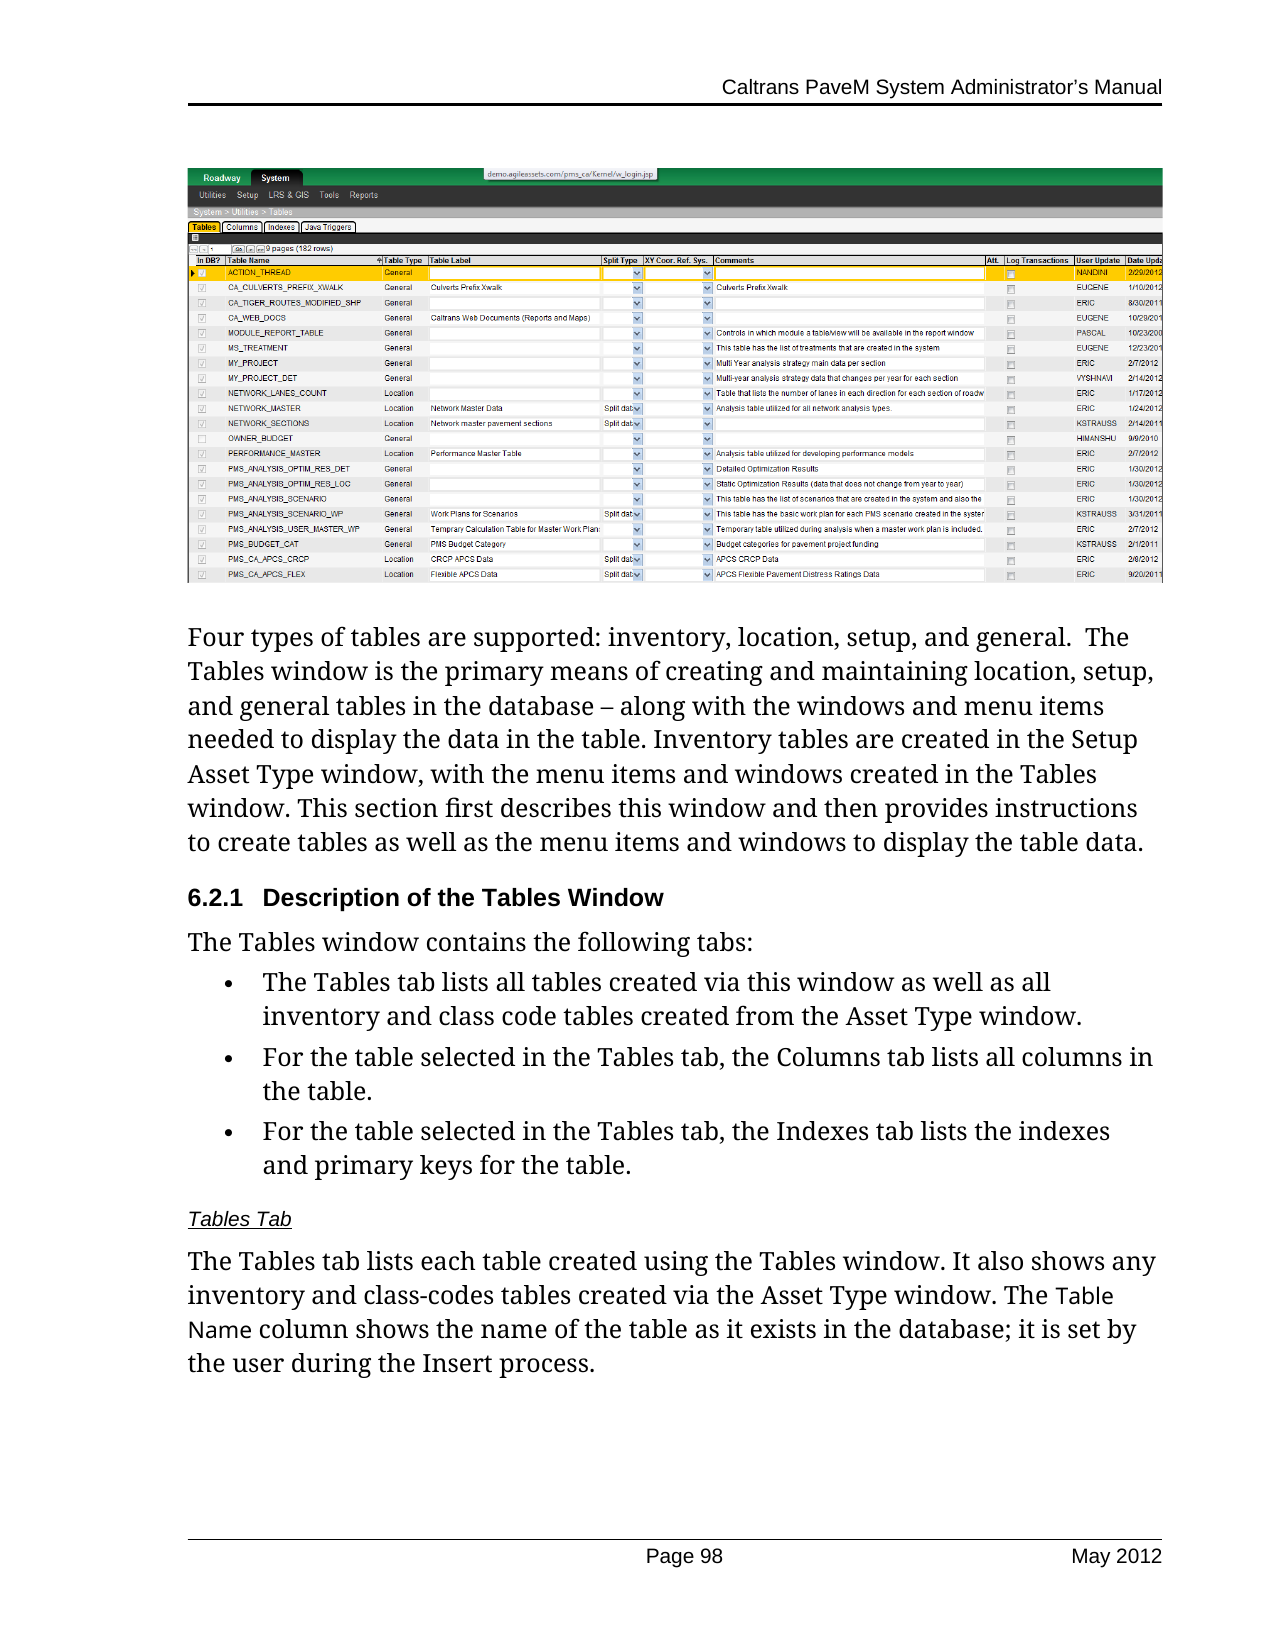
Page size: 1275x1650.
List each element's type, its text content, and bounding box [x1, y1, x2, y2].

picture [187, 168, 1163, 583]
subtitle Tables Tab [187, 1207, 1162, 1231]
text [187, 1243, 1162, 1379]
text For the table selected in the Tables tab, the Columns tab lists all columns in the table. [225, 1039, 1162, 1107]
text Four types of tables are supported: inventory, location, setup, and general. The Tables window is the primary means of creating and maintaining location, setup, and general tables in the database – along with the windows and menu items needed to display the data in the table. Inventory tables are created in the Setup Asset Type window, with the menu items and windows created in the Tables window. This section first describes this window and then provides instructions to create tables as well as the menu items and windows to display the table data. [187, 620, 1162, 858]
list The Tables window contains the following tabs: [187, 925, 1162, 959]
text For the table selected in the Tables tab, the Indexes tab lists the indexes and primary keys for the table. [225, 1114, 1162, 1182]
subtitle Description of the Tables Window [187, 883, 1162, 912]
text The Tables tab lists all tables created via this window as well as all inventory and class code tables created from the Asset Type window. [225, 965, 1162, 1033]
